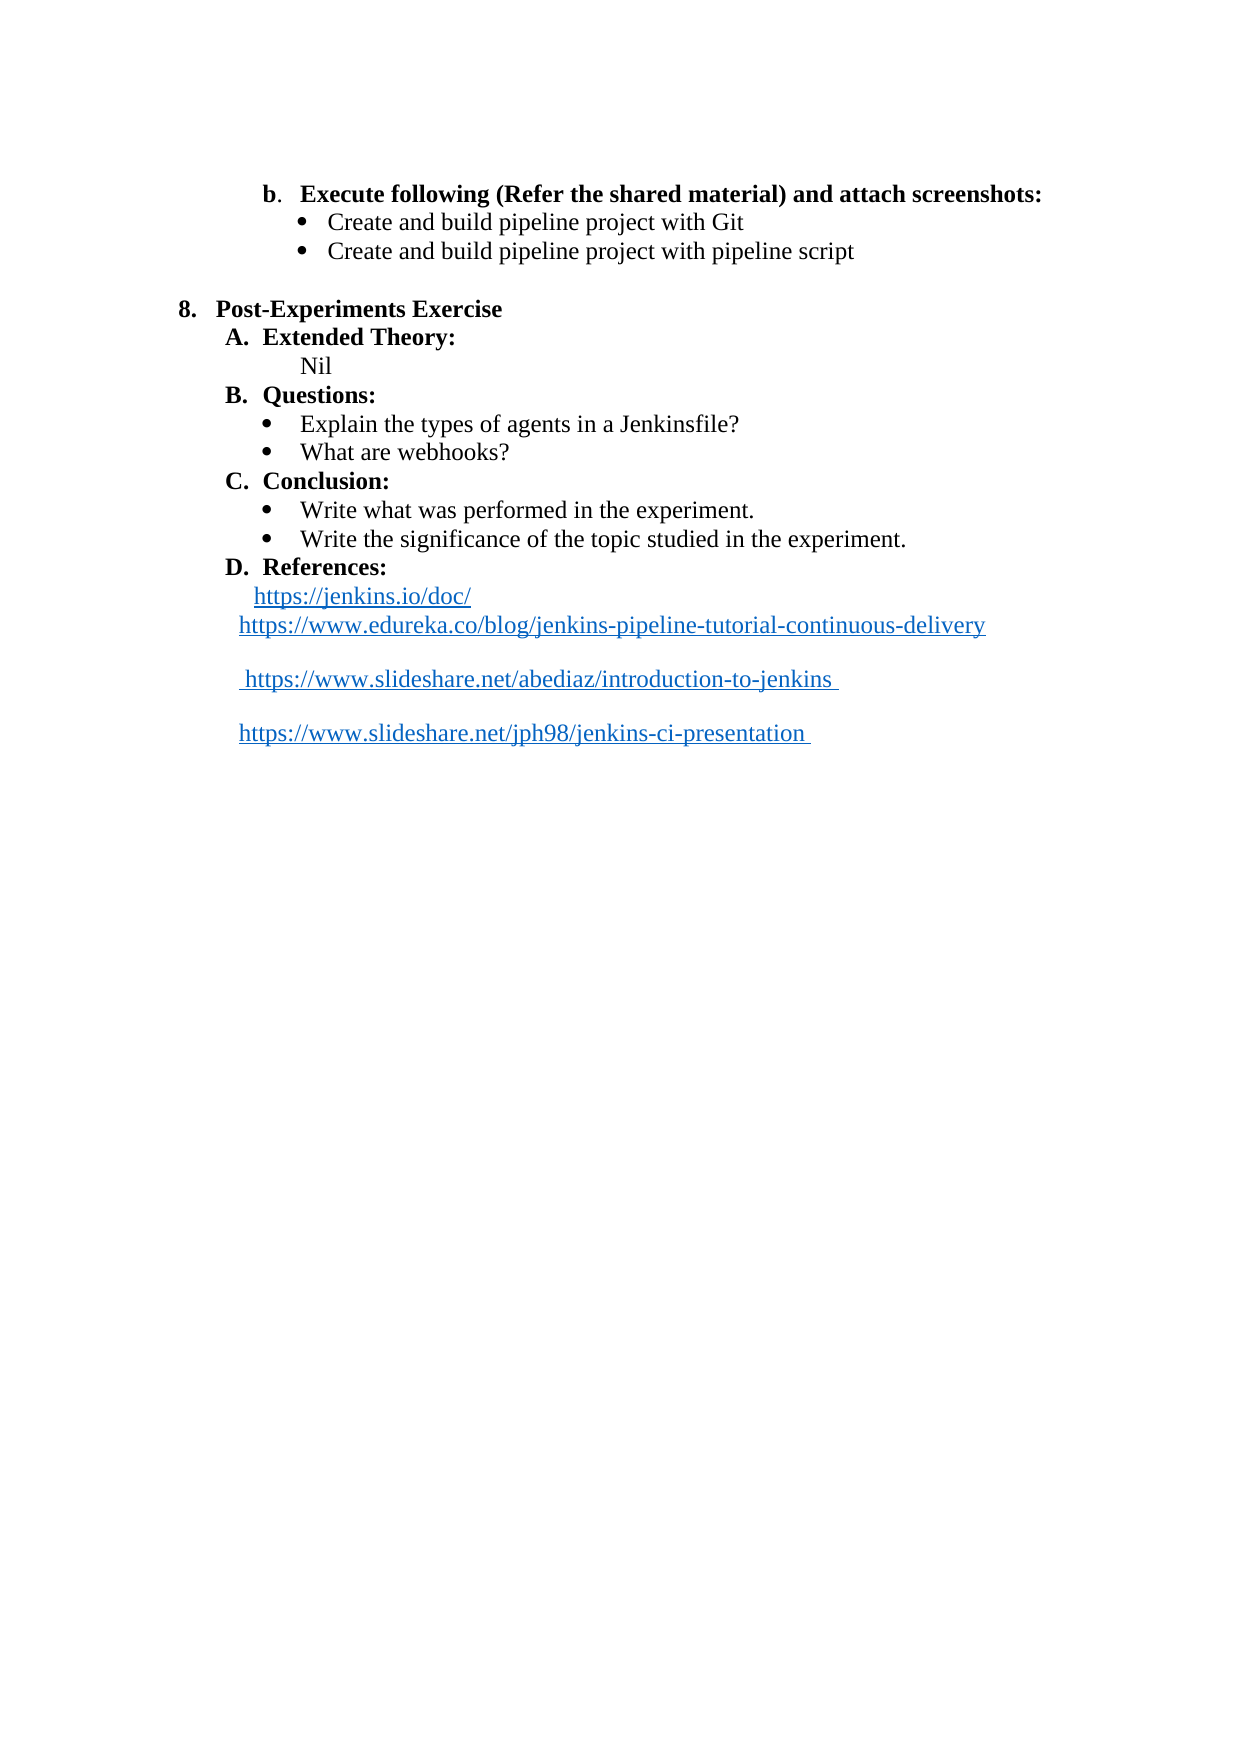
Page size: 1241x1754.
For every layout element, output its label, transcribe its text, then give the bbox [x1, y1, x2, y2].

text https://www.edureka.co/blog/jenkins-pipeline-tutorial-continuous-delivery [239, 610, 1090, 639]
list Write what was performed in the experiment. [262, 495, 1090, 524]
list Create and build pipeline project with pipeline script [298, 236, 1090, 265]
text https://www.slideshare.net/abediaz/introduction-to-jenkins [239, 664, 1090, 693]
list References: [225, 552, 1128, 581]
list Create and build pipeline project with Git [298, 207, 1090, 236]
list Extended Theory: [225, 322, 1128, 351]
list Conclusion: [225, 466, 1128, 495]
list Post-Experiments Exercise [178, 294, 1128, 322]
list Questions: [225, 380, 1128, 409]
list What are webhooks? [262, 437, 1090, 466]
text Nil [225, 351, 1128, 380]
list Write the significance of the topic studied in the experiment. [262, 524, 1090, 552]
text b. Execute following (Refer the shared material) and attach screenshots: [262, 179, 1090, 207]
list Explain the types of agents in a Jenkinsfile? [262, 409, 1090, 437]
text https://jenkins.io/doc/ [253, 581, 1080, 610]
text https://www.slideshare.net/jph98/jenkins-ci-presentation [239, 718, 1090, 746]
